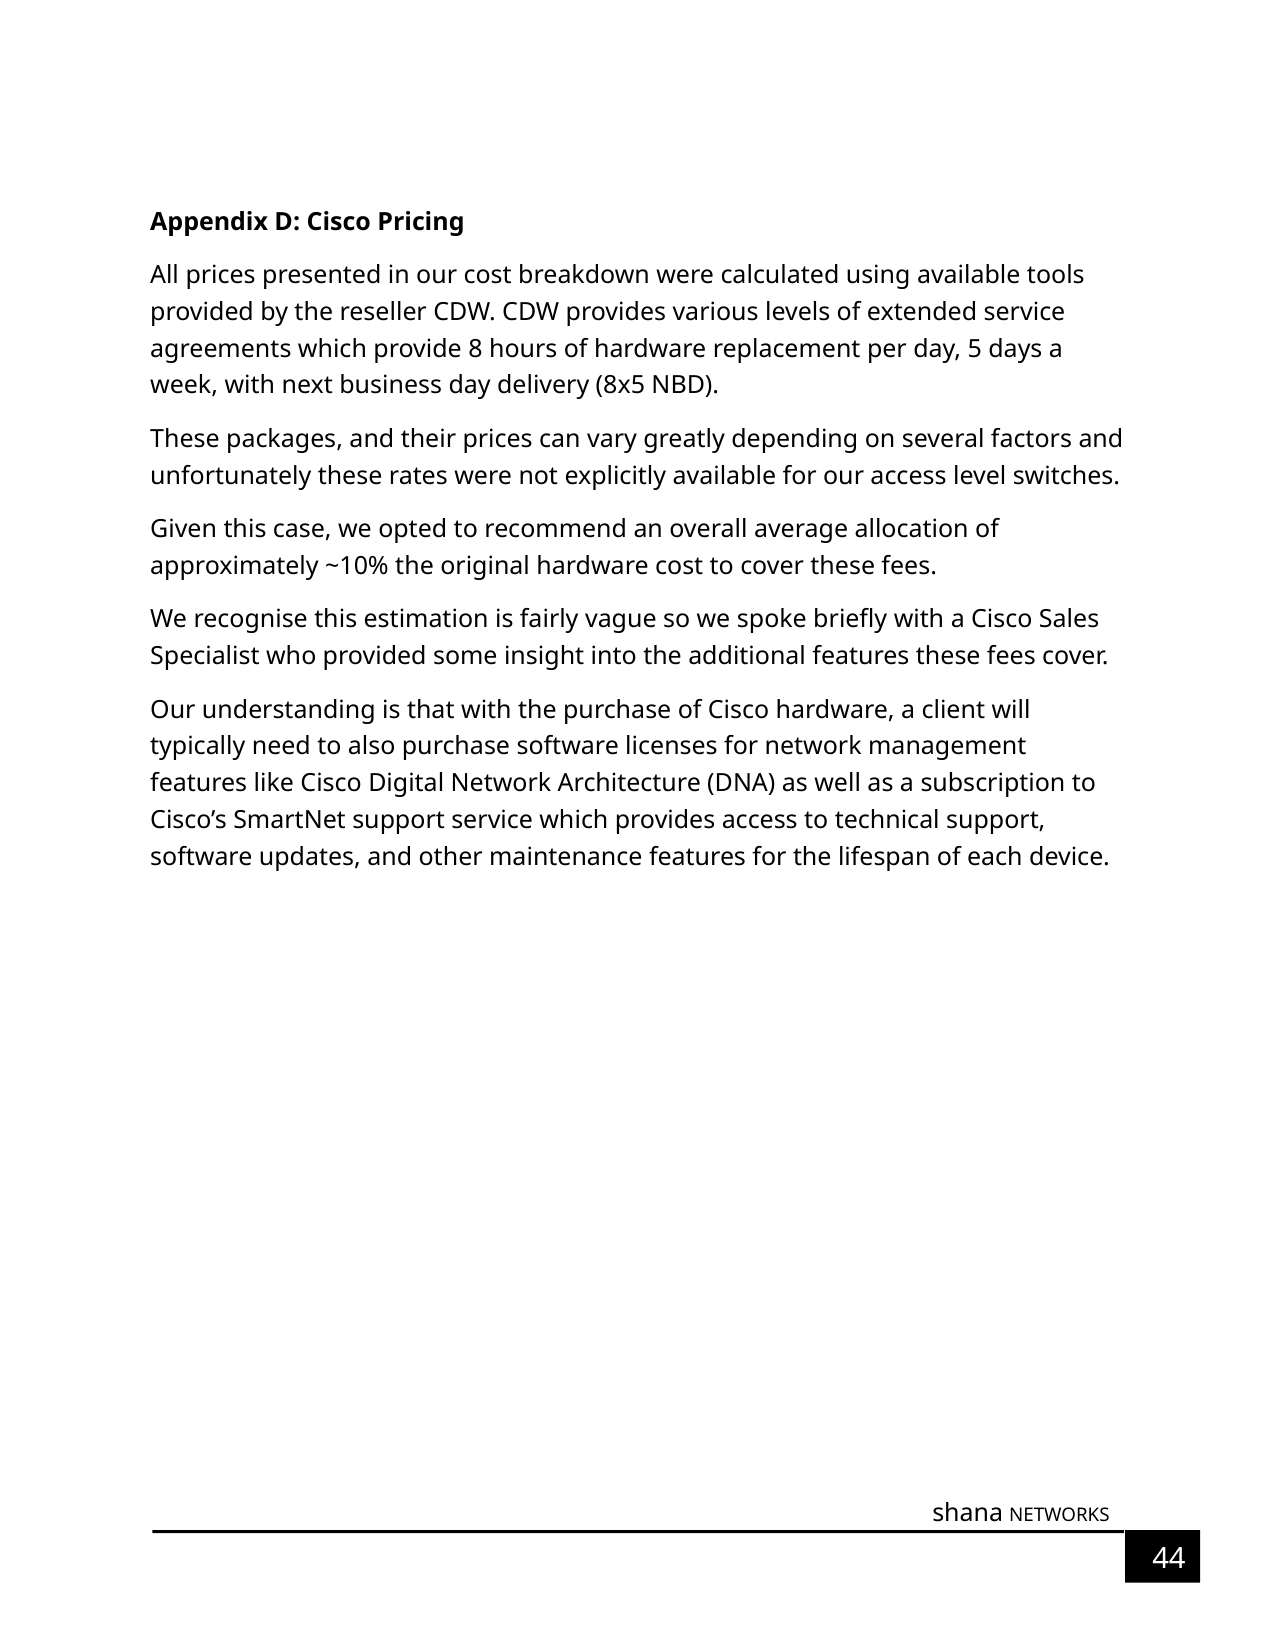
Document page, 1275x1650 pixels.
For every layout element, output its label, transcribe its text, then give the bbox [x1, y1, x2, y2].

text Our understanding is that with the purchase of Cisco hardware, a client will typically need to also purchase software licenses for network management features like Cisco Digital Network Architecture (DNA) as well as a subscription to Cisco’s SmartNet support service which provides access to technical support, software updates, and other maintenance features for the lifespan of each device. [150, 691, 1125, 872]
text Appendix D: Cisco Pricing [150, 203, 1125, 237]
text All prices presented in our cost breakdown were calculated using available tools provided by the reseller CDW. CDW provides various levels of extended service agreements which provide 8 hours of hardware replacement per day, 5 days a week, with next business day delivery (8x5 NBD). [150, 257, 1125, 401]
text Given this case, we opted to recommend an overall average allocation of approximately ~10% the original hardware cost to cover these fees. [150, 511, 1125, 582]
text We recognise this estimation is fairly vague so we spoke briefly with a Cisco Sales Specialist who provided some insight into the additional features these fees cover. [150, 601, 1125, 672]
text These packages, and their prices can vary greatly depending on several factors and unfortunately these rates were not explicitly available for our access level switches. [150, 421, 1125, 491]
